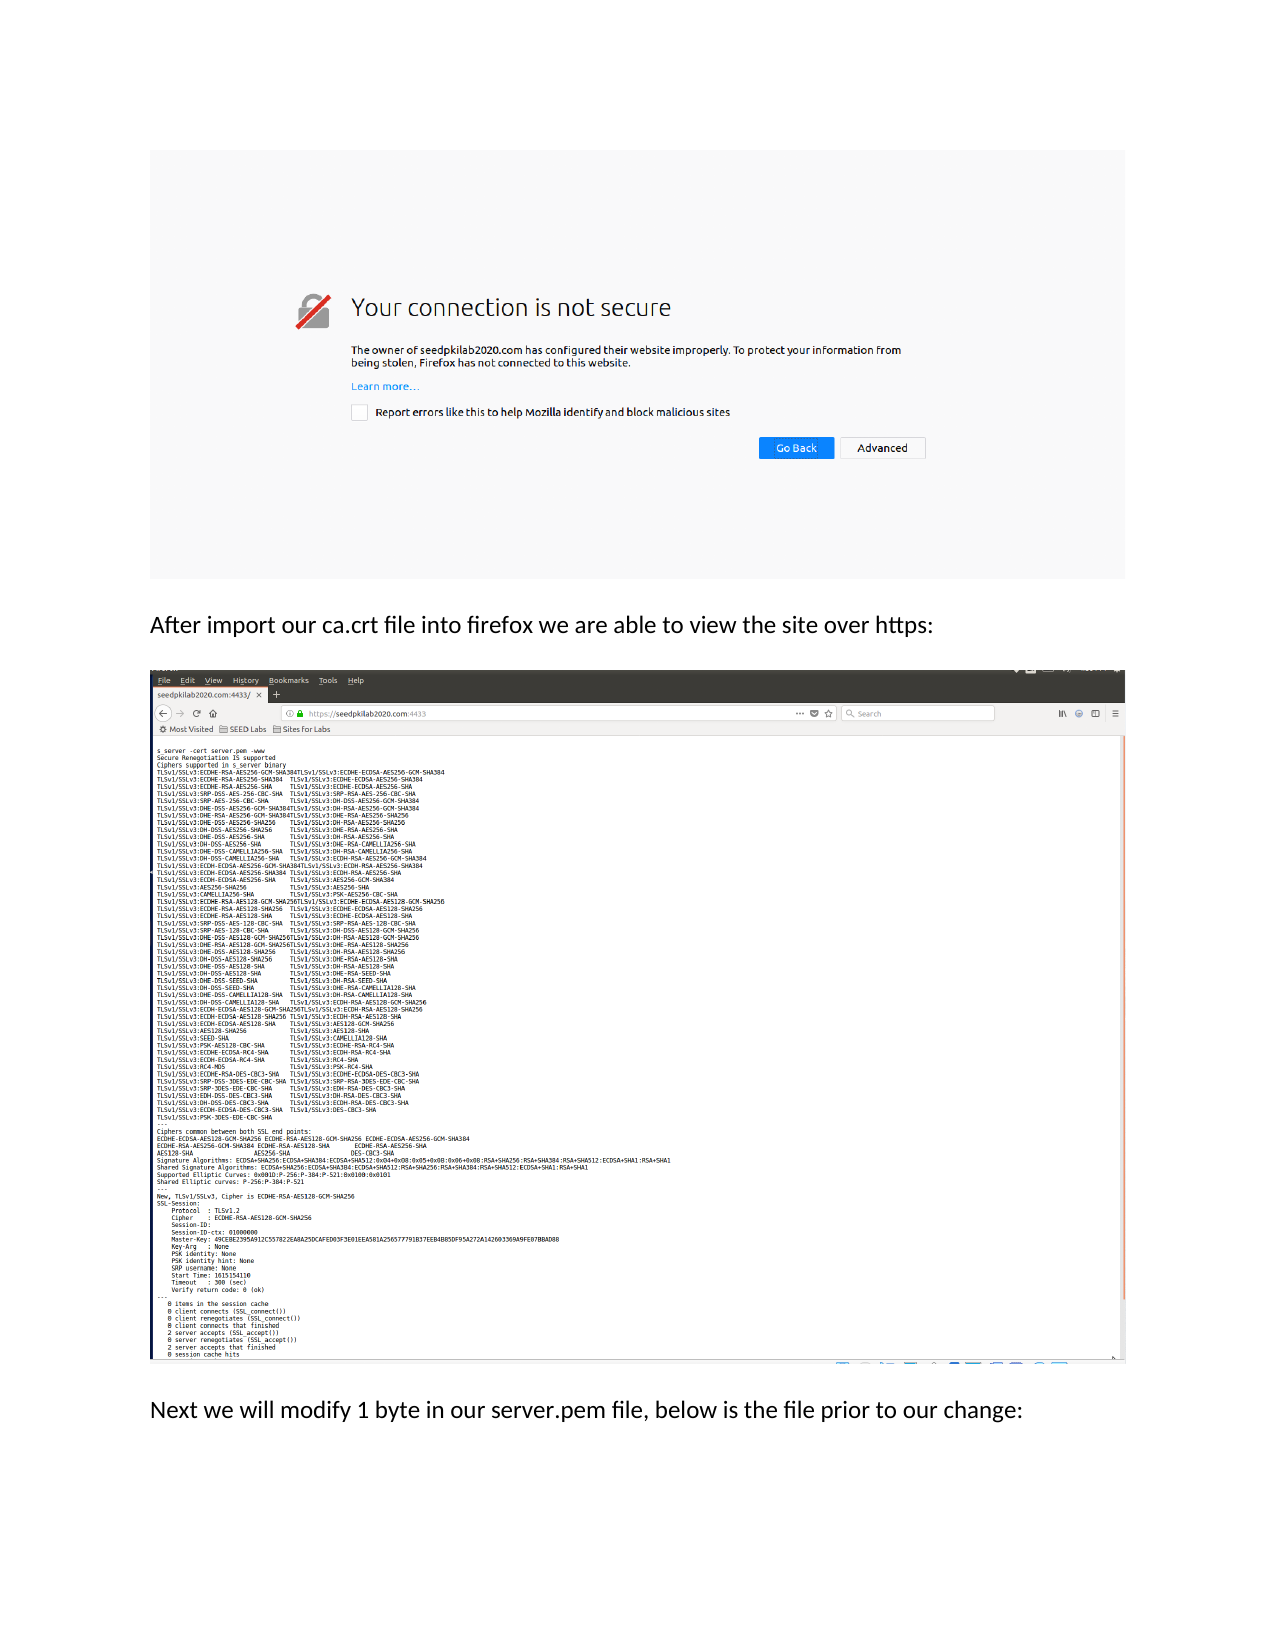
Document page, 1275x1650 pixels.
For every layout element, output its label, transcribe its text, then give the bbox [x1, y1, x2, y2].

picture [150, 670, 1125, 1364]
text Next we will modify 1 byte in our server.pem file, below is the file prior to our change: [150, 1394, 1125, 1425]
text After import our ca.crt file into firefox we are able to view the site over https: [150, 609, 1125, 640]
picture [150, 150, 1125, 579]
